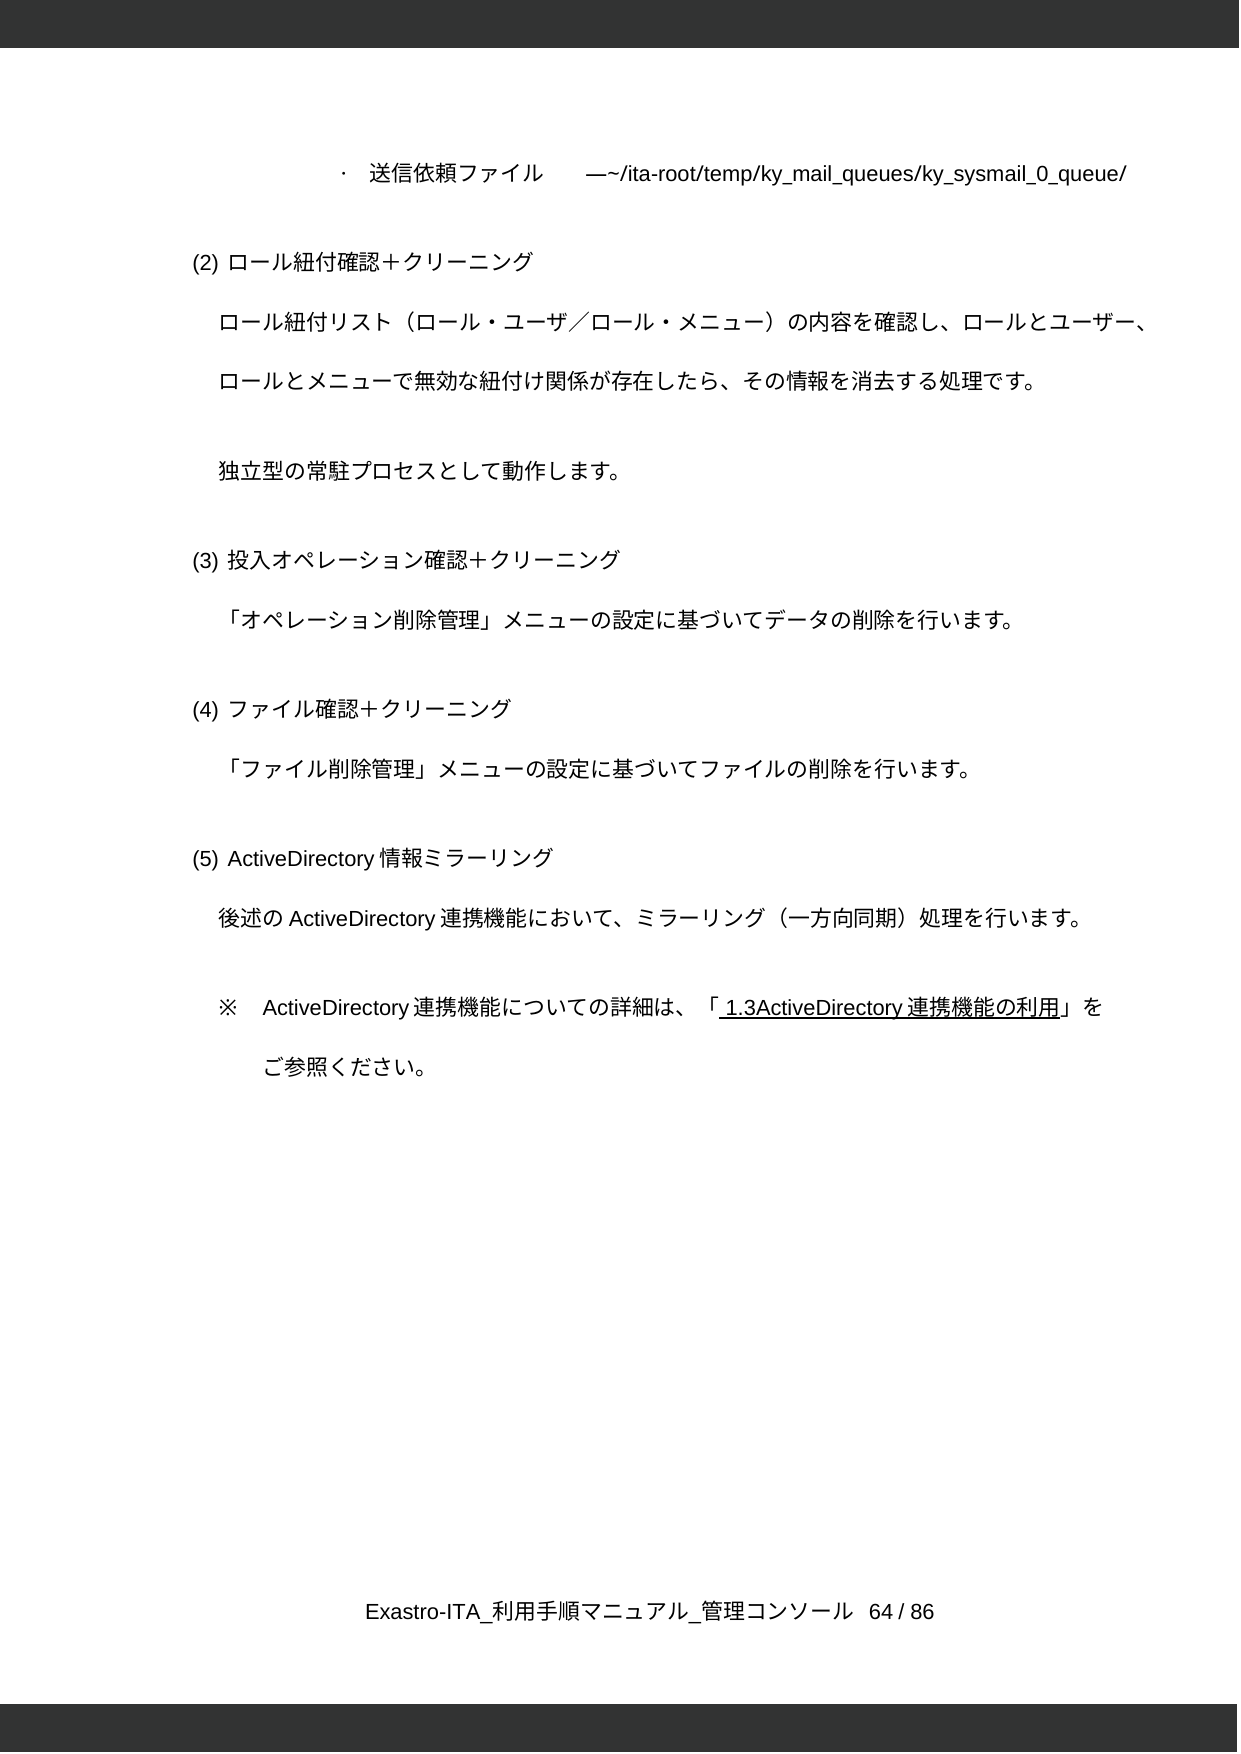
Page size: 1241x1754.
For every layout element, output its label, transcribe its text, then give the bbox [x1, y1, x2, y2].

text 「ファイル削除管理」メニューの設定に基づいてファイルの削除を行います。 [218, 738, 1152, 797]
subtitle 投入オペレーション確認＋クリーニング [192, 529, 1152, 589]
subtitle ファイル確認＋クリーニング [192, 678, 1152, 738]
subtitle ActiveDirectory情報ミラーリング [192, 827, 1152, 887]
list ActiveDirectory連携機能についての詳細は、「 1.3ActiveDirectory連携機能の利用」を [218, 976, 1152, 1036]
picture [0, 1704, 1237, 1752]
text ご参照ください。 [262, 1036, 1152, 1095]
text 後述のActiveDirectory連携機能において、ミラーリング（一方向同期）処理を行います。 [218, 887, 1152, 946]
subtitle ロール紐付確認＋クリーニング [192, 231, 1152, 291]
list 送信依頼ファイル ―~/ita-root/temp/ky_mail_queues/ky_sysmail_0_queue/ [340, 142, 1152, 201]
text 独立型の常駐プロセスとして動作します。 [218, 440, 1152, 499]
text ロールとメニューで無効な紐付け関係が存在したら、その情報を消去する処理です。 [218, 350, 1152, 410]
text ロール紐付リスト（ロール・ユーザ／ロール・メニュー）の内容を確認し、ロールとユーザー、 [218, 291, 1152, 350]
picture [0, 0, 1239, 48]
text 「オペレーション削除管理」メニューの設定に基づいてデータの削除を行います。 [218, 589, 1152, 648]
